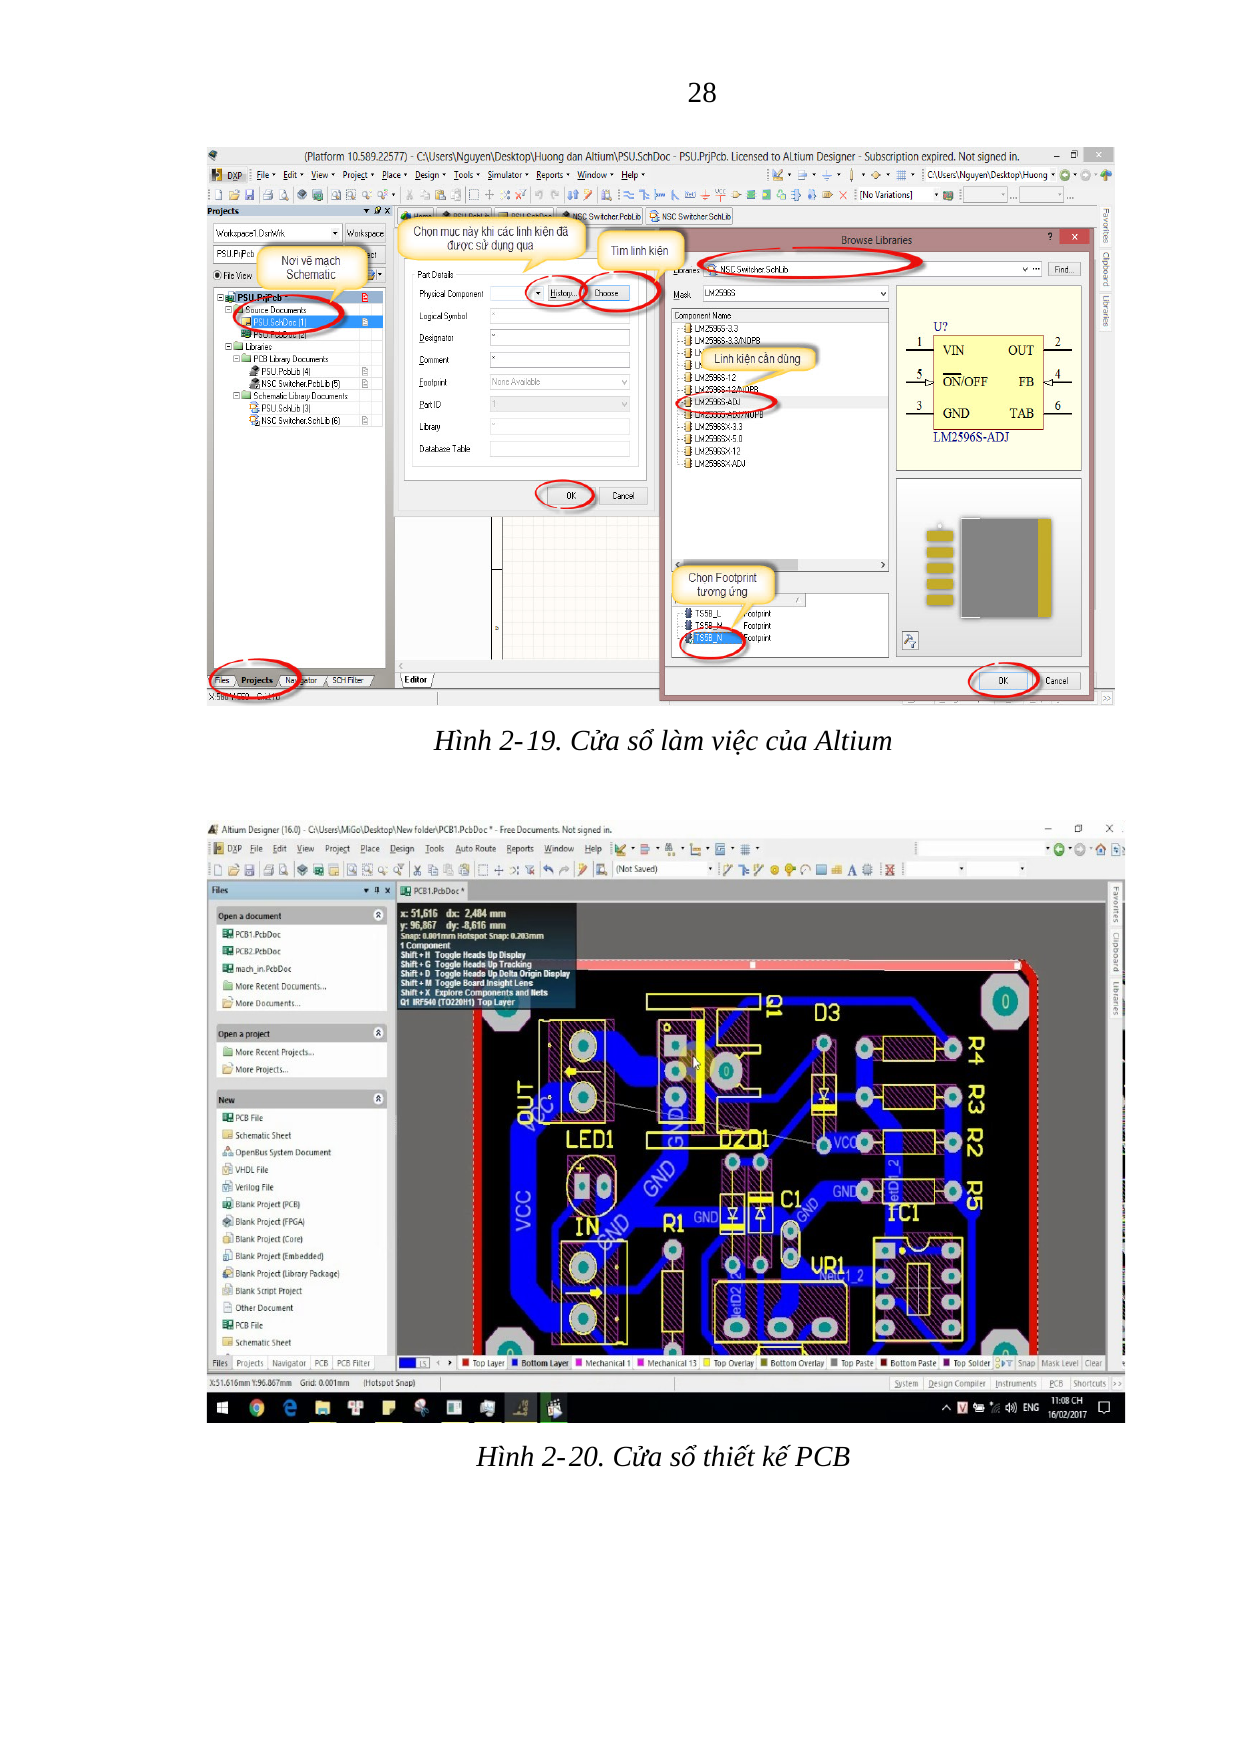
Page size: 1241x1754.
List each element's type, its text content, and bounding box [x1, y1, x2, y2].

picture [206, 147, 1115, 706]
picture [206, 820, 1126, 1423]
text Hình 2-19. Cửa sổ làm việc của Altium [207, 723, 1122, 756]
text Hình 2-20. Cửa sổ thiết kế PCB [207, 1423, 1122, 1472]
